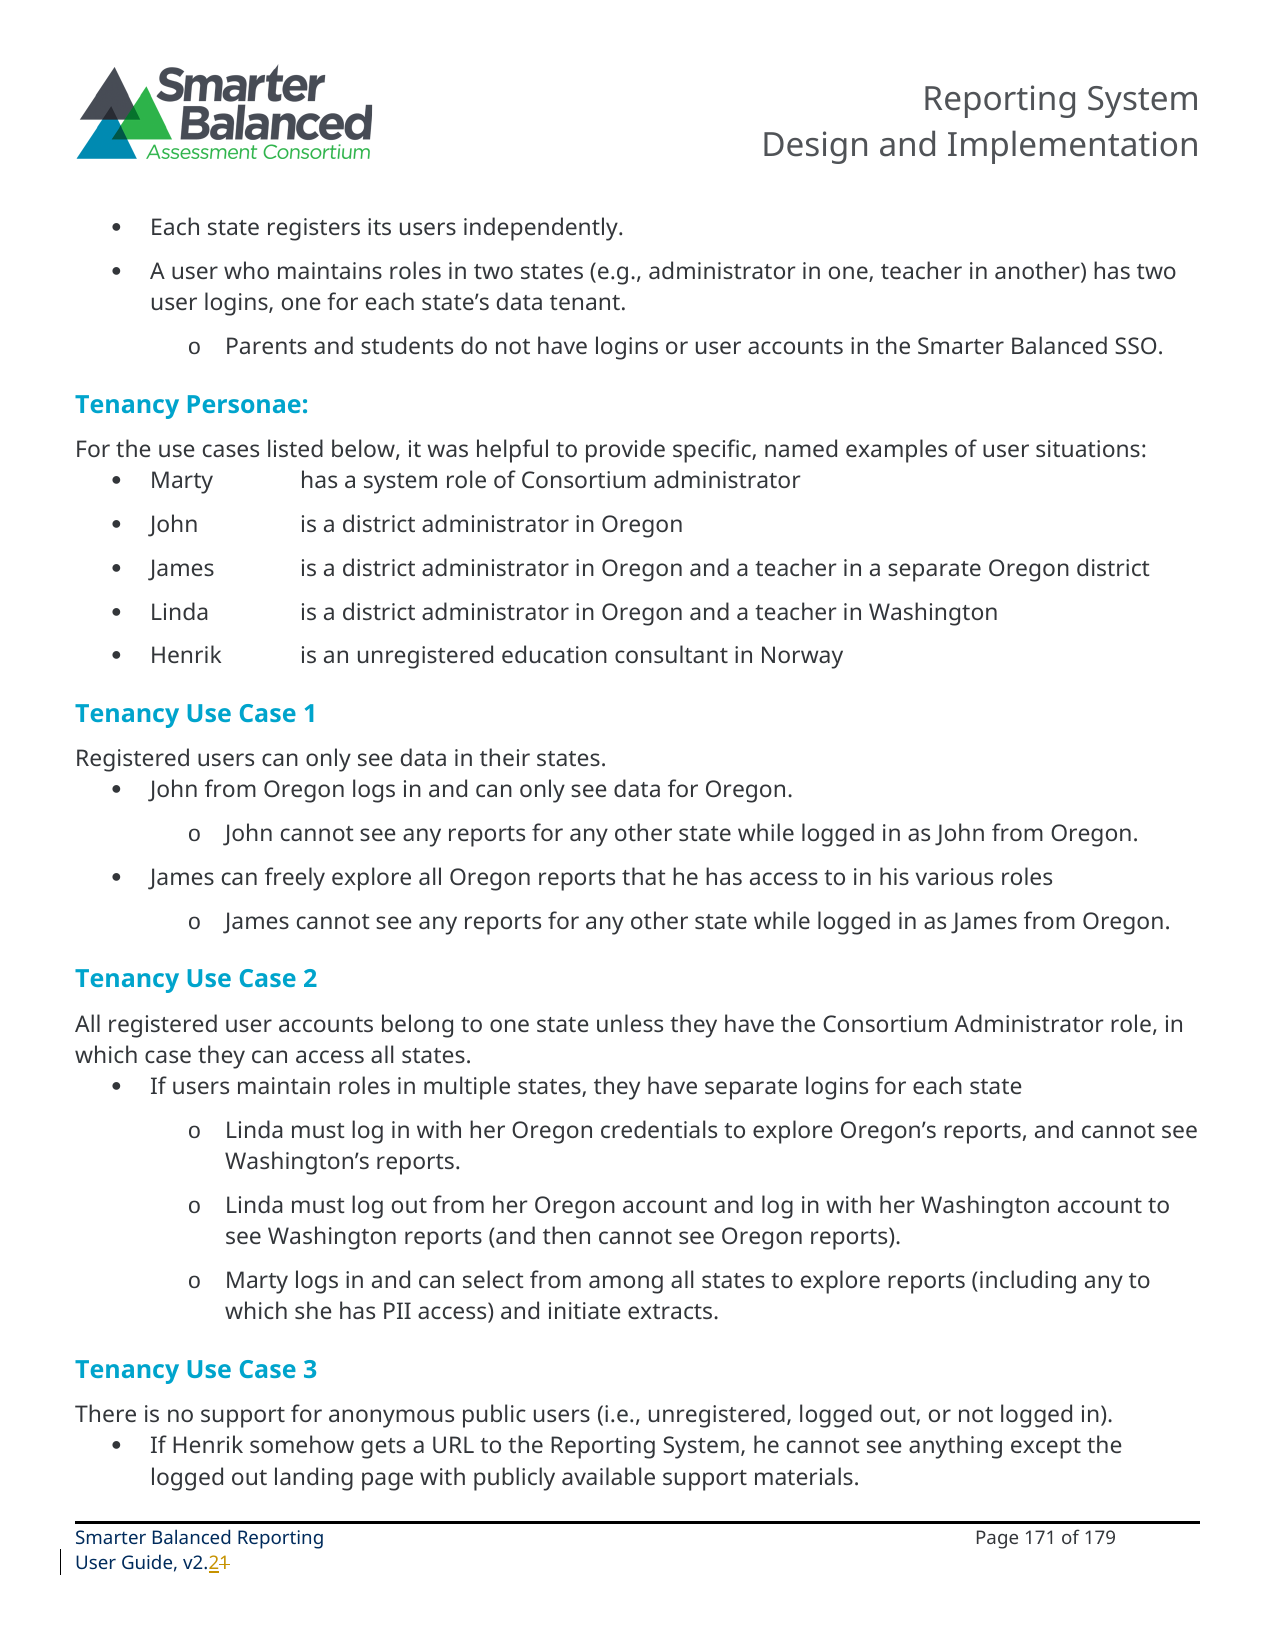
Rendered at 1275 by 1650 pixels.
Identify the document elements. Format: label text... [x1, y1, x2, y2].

list If users maintain roles in multiple states, they have separate logins for each state [112, 1070, 1200, 1101]
text For the use cases listed below, it was helpful to provide specific, named examples of user situations: [75, 433, 1200, 464]
list James cannot see any reports for any other state while logged in as James from Oregon. [187, 904, 1200, 936]
list James can freely explore all Oregon reports that he has access to in his various roles [112, 861, 1200, 892]
list Linda must log in with her Oregon credentials to explore Oregon’s reports, and cannot see Washington’s reports. [187, 1114, 1200, 1176]
text There is no support for anonymous public users (i.e., unregistered, logged out, or not logged in). [75, 1398, 1200, 1429]
list Parents and students do not have logins or user accounts in the Smarter Balanced SSO. [187, 330, 1200, 361]
text Registered users can only see data in their states. [75, 742, 1200, 773]
subtitle Tenancy Use Case 1 [75, 695, 1200, 729]
list Marty logs in and can select from among all states to explore reports (including any to which she has PII access) and initiate extracts. [187, 1264, 1200, 1327]
list John from Oregon logs in and can only see data for Oregon. [112, 773, 1200, 804]
list A user who maintains roles in two states (e.g., administrator in one, teacher in another) has two user logins, one for each state’s data tenant. [112, 255, 1200, 317]
subtitle Tenancy Personae: [75, 386, 1200, 420]
subtitle Tenancy Use Case 3 [75, 1352, 1200, 1386]
list John is a district administrator in Oregon [112, 508, 1200, 539]
list John cannot see any reports for any other state while logged in as John from Oregon. [187, 817, 1200, 848]
list Each state registers its users independently. [112, 211, 1200, 242]
list Marty has a system role of Consortium administrator [112, 464, 1200, 495]
list Linda is a district administrator in Oregon and a teacher in Washington [112, 595, 1200, 627]
picture [76, 64, 373, 159]
list Linda must log out from her Oregon account and log in with her Washington account to see Washington reports (and then cannot see Oregon reports). [187, 1189, 1200, 1251]
text All registered user accounts belong to one state unless they have the Consortium Administrator role, in which case they can access all states. [75, 1007, 1200, 1070]
list Henrik is an unregistered education consultant in Norway [112, 639, 1200, 670]
list If Henrik somehow gets a URL to the Reporting System, he cannot see anything except the logged out landing page with publicly available support materials. [112, 1429, 1200, 1492]
list James is a district administrator in Oregon and a teacher in a separate Oregon district [112, 552, 1200, 583]
subtitle Tenancy Use Case 2 [75, 961, 1200, 995]
